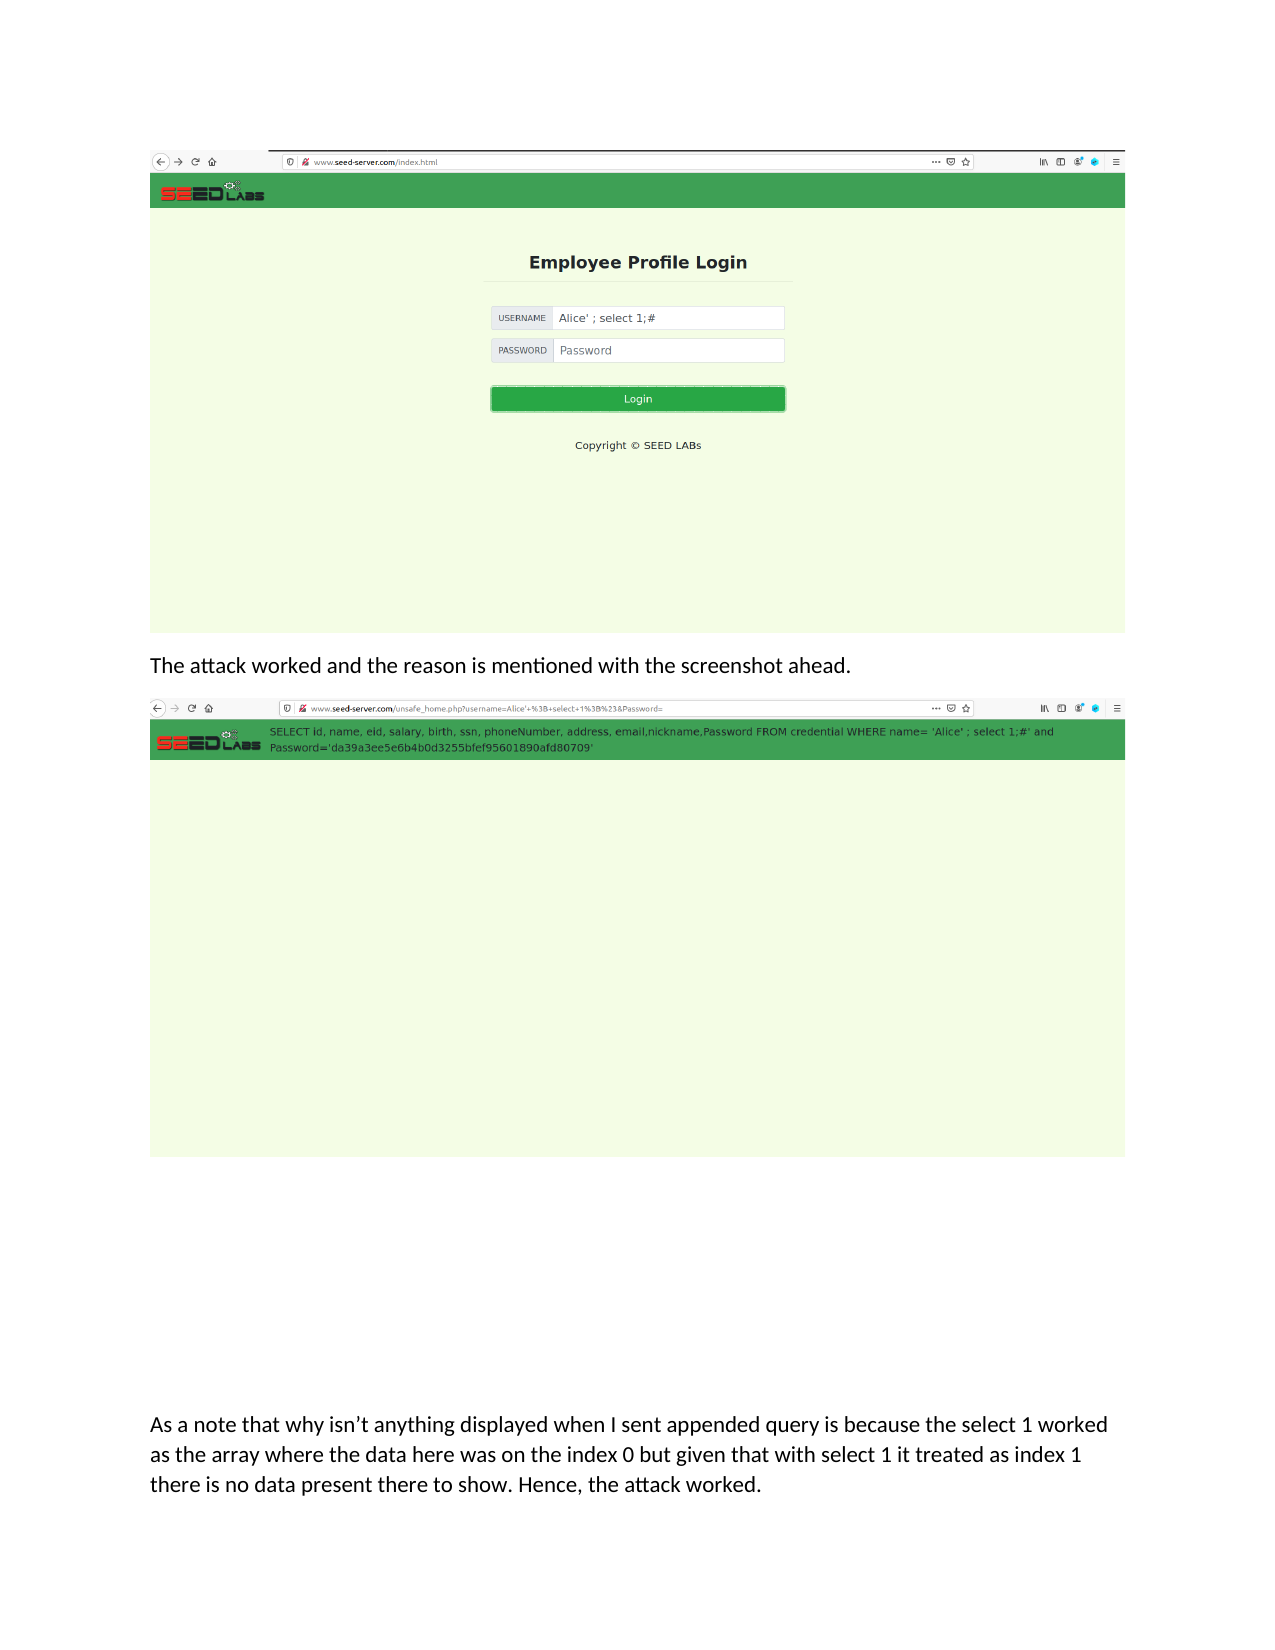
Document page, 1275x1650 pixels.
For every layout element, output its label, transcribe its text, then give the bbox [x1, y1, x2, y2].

picture [150, 698, 1125, 1157]
picture [150, 150, 1125, 633]
text As a note that why isn’t anything displayed when I sent appended query is because the select 1 worked as the array where the data here was on the index 0 but given that with select 1 it treated as index 1 there is no data present there to show. Hence, the attack worked. [150, 1410, 1125, 1498]
text The attack worked and the reason is mentioned with the screenshot ahead. [150, 652, 1125, 679]
